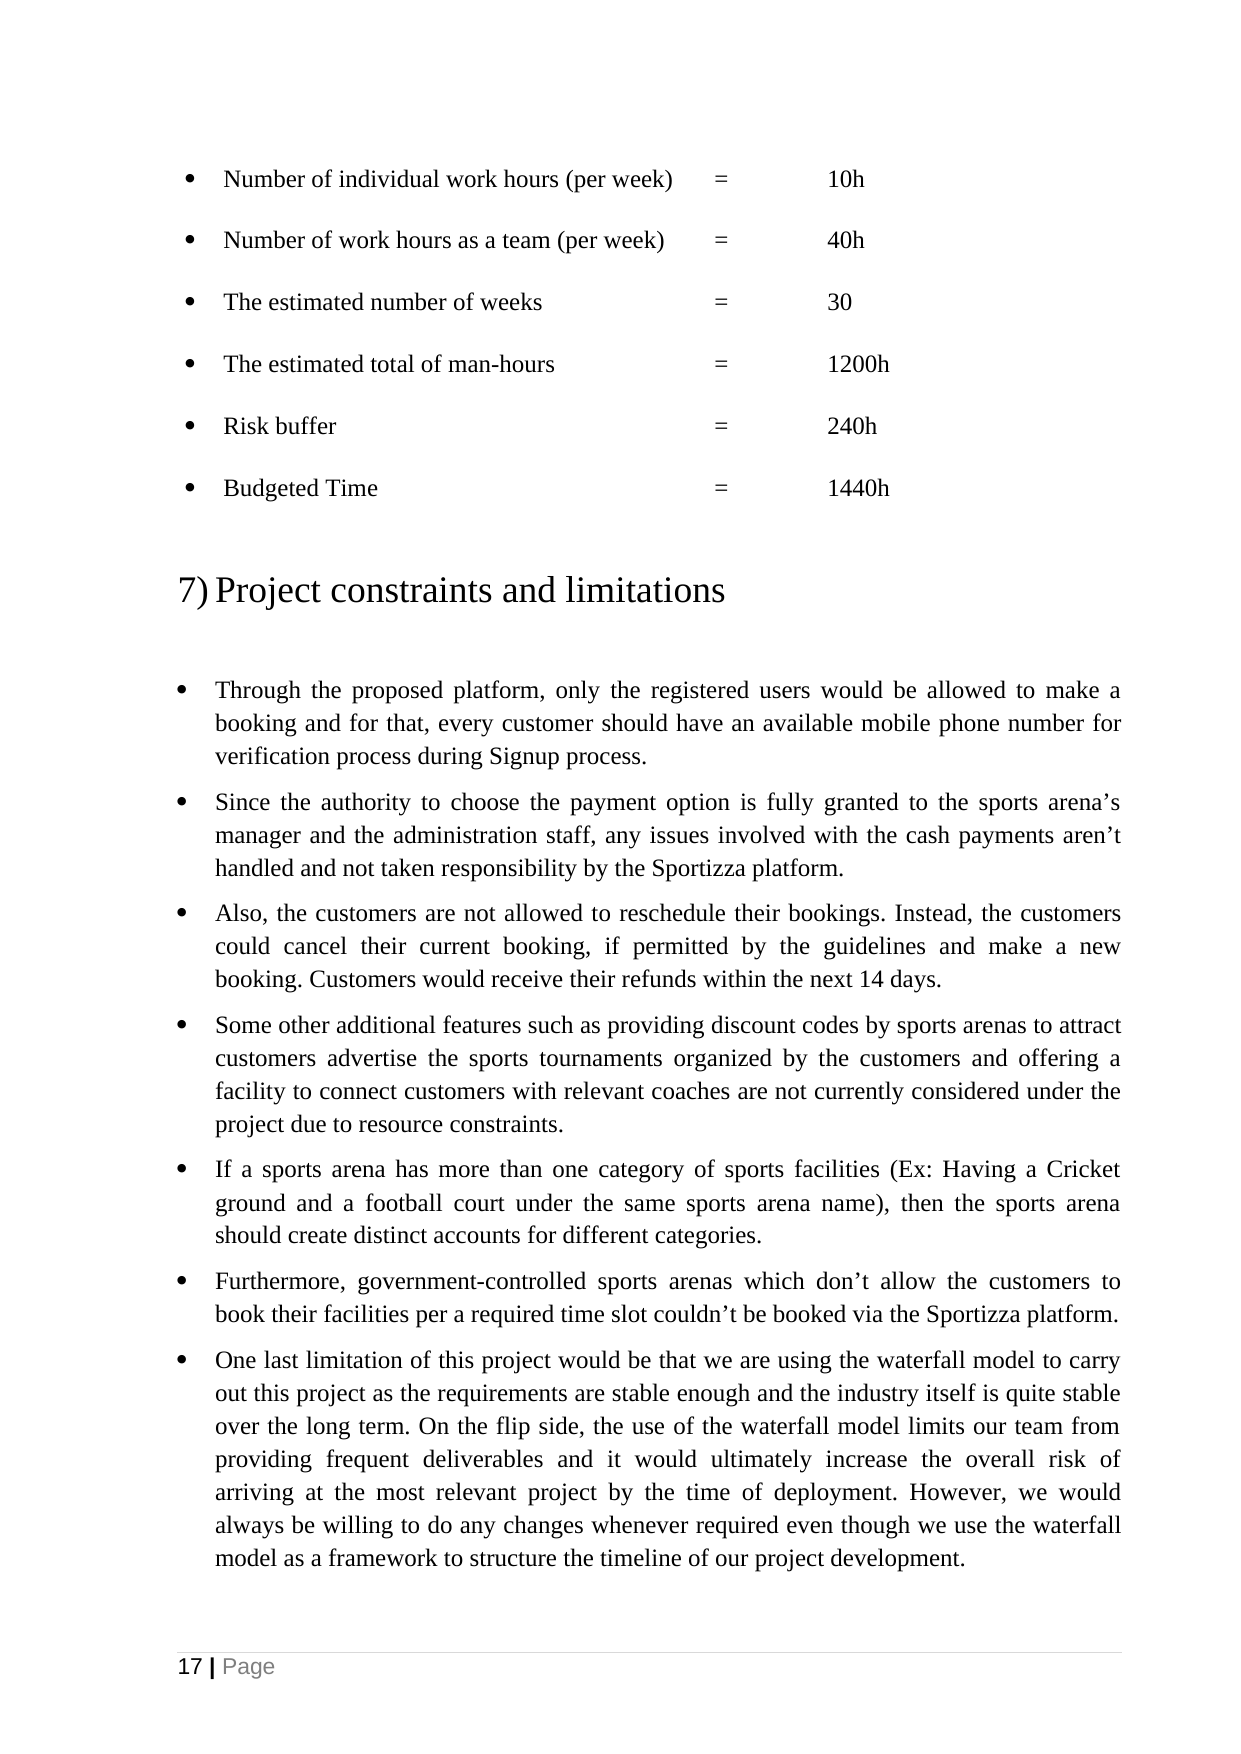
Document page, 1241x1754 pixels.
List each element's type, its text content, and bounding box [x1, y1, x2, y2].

list Through the proposed platform, only the registered users would be allowed to make a booking and for that, every customer should have an available mobile phone number for verification process during Signup process. [177, 675, 1122, 770]
table_cell 1440h [819, 464, 1121, 526]
table_header Number of individual work hours (per week) [177, 155, 706, 217]
list Since the authority to choose the payment option is fully granted to the sports arena’s manager and the administration staff, any issues involved with the cash payments aren’t handled and not taken responsibility by the Sportizza platform. [177, 787, 1122, 882]
list Also, the customers are not allowed to reschedule their bookings. Instead, the customers could cancel their current booking, if permitted by the guidelines and make a new booking. Customers would receive their refunds within the next 14 days. [177, 898, 1122, 993]
table_cell Number of work hours as a team (per week) [177, 217, 706, 279]
list Some other additional features such as providing discount codes by sports arenas to attract customers advertise the sports tournaments organized by the customers and offering a facility to connect customers with relevant coaches are not currently considered under the project due to resource constraints. [177, 1010, 1122, 1138]
subtitle Project constraints and limitations [177, 568, 1122, 611]
table_header 10h [819, 155, 1121, 217]
table_cell Risk buffer [177, 403, 706, 464]
table_cell = [706, 279, 819, 341]
table_cell 30 [819, 279, 1121, 341]
list Furthermore, government-controlled sports arenas which don’t allow the customers to book their facilities per a required time slot couldn’t be booked via the Sportizza platform. [177, 1266, 1122, 1328]
table_cell The estimated number of weeks [177, 279, 706, 341]
list If a sports arena has more than one category of sports facilities (Ex: Having a Cricket ground and a football court under the same sports arena name), then the sports arena should create distinct accounts for different categories. [177, 1154, 1122, 1249]
list One last limitation of this project would be that we are using the waterfall model to carry out this project as the requirements are stable enough and the industry itself is quite stable over the long term. On the flip side, the use of the waterfall model limits our team from providing frequent deliverables and it would ultimately increase the overall risk of arriving at the most relevant project by the time of deployment. However, we would always be willing to do any changes whenever required even though we use the waterfall model as a framework to structure the timeline of our project development. [177, 1345, 1122, 1572]
table_cell = [706, 464, 819, 526]
table_header = [706, 155, 819, 217]
table_cell = [706, 403, 819, 464]
table_cell = [706, 341, 819, 402]
table_cell = [706, 217, 819, 279]
table_cell 40h [819, 217, 1121, 279]
table_cell 240h [819, 403, 1121, 464]
table_cell The estimated total of man-hours [177, 341, 706, 402]
table_cell 1200h [819, 341, 1121, 402]
table_cell Budgeted Time [177, 464, 706, 526]
